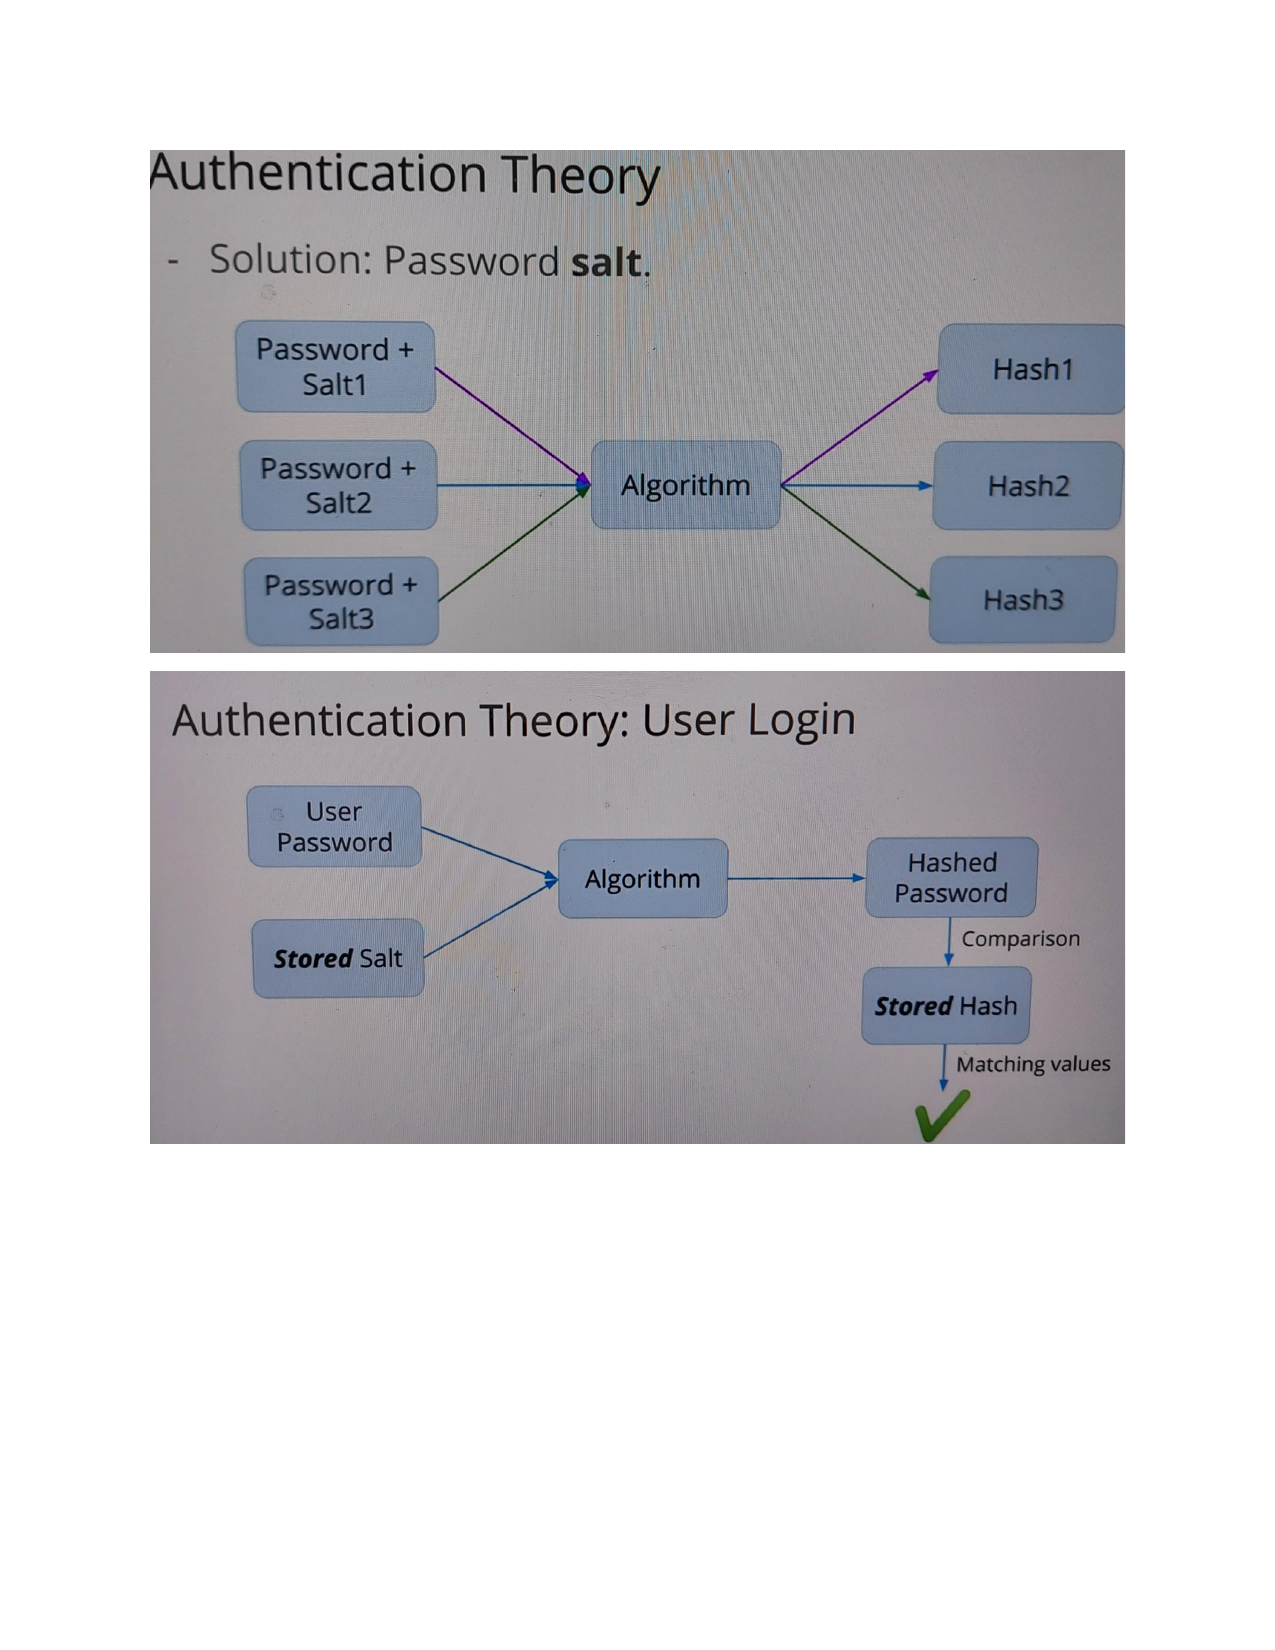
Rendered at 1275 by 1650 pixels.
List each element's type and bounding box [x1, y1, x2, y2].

picture [150, 671, 1125, 1144]
picture [150, 150, 1125, 653]
